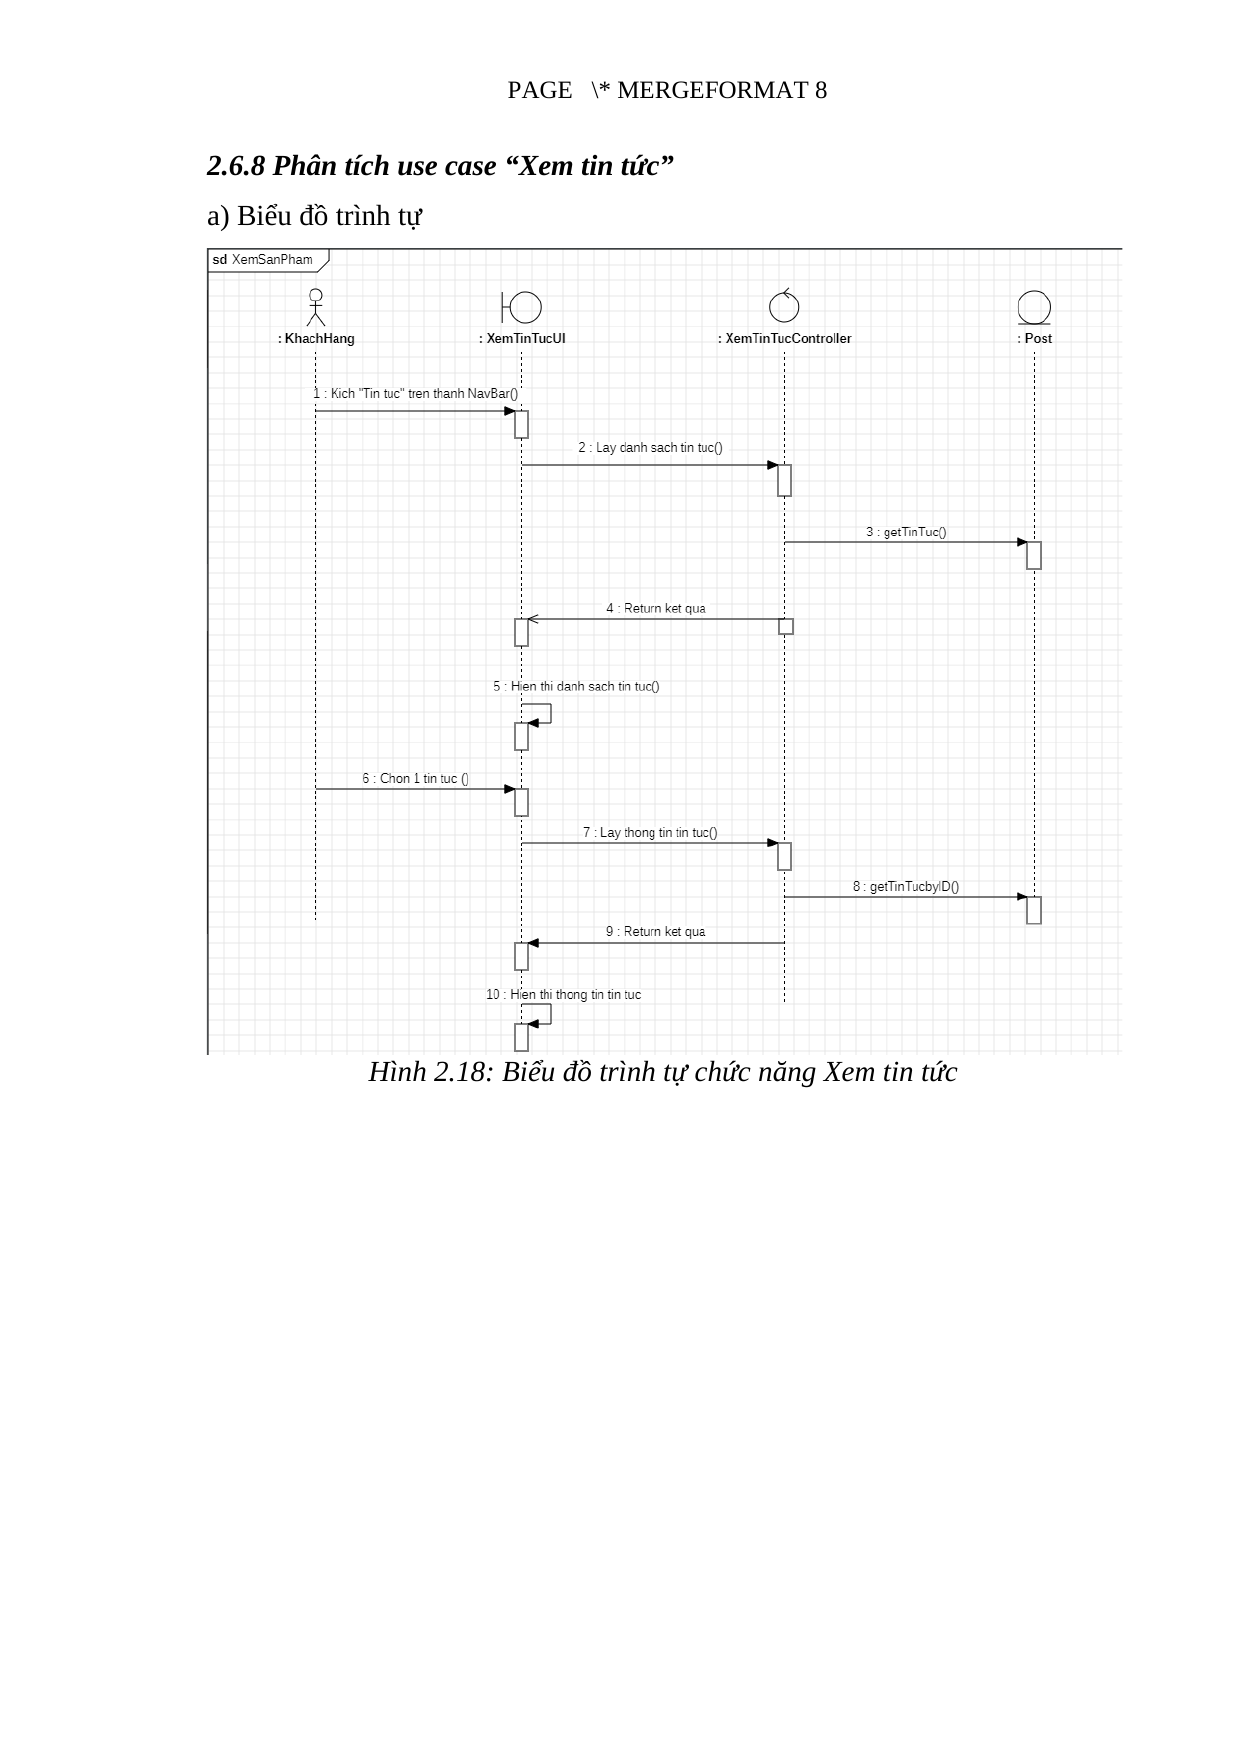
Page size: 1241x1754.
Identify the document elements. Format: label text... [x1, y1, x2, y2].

text a) Biểu đồ trình tự [207, 198, 1122, 232]
text Hình 2.18: Biểu đồ trình tự chức năng Xem tin tức [207, 1055, 1122, 1088]
picture [206, 248, 1123, 1055]
subtitle 2.6.8 Phân tích use case “Xem tin tức” [207, 148, 1122, 181]
